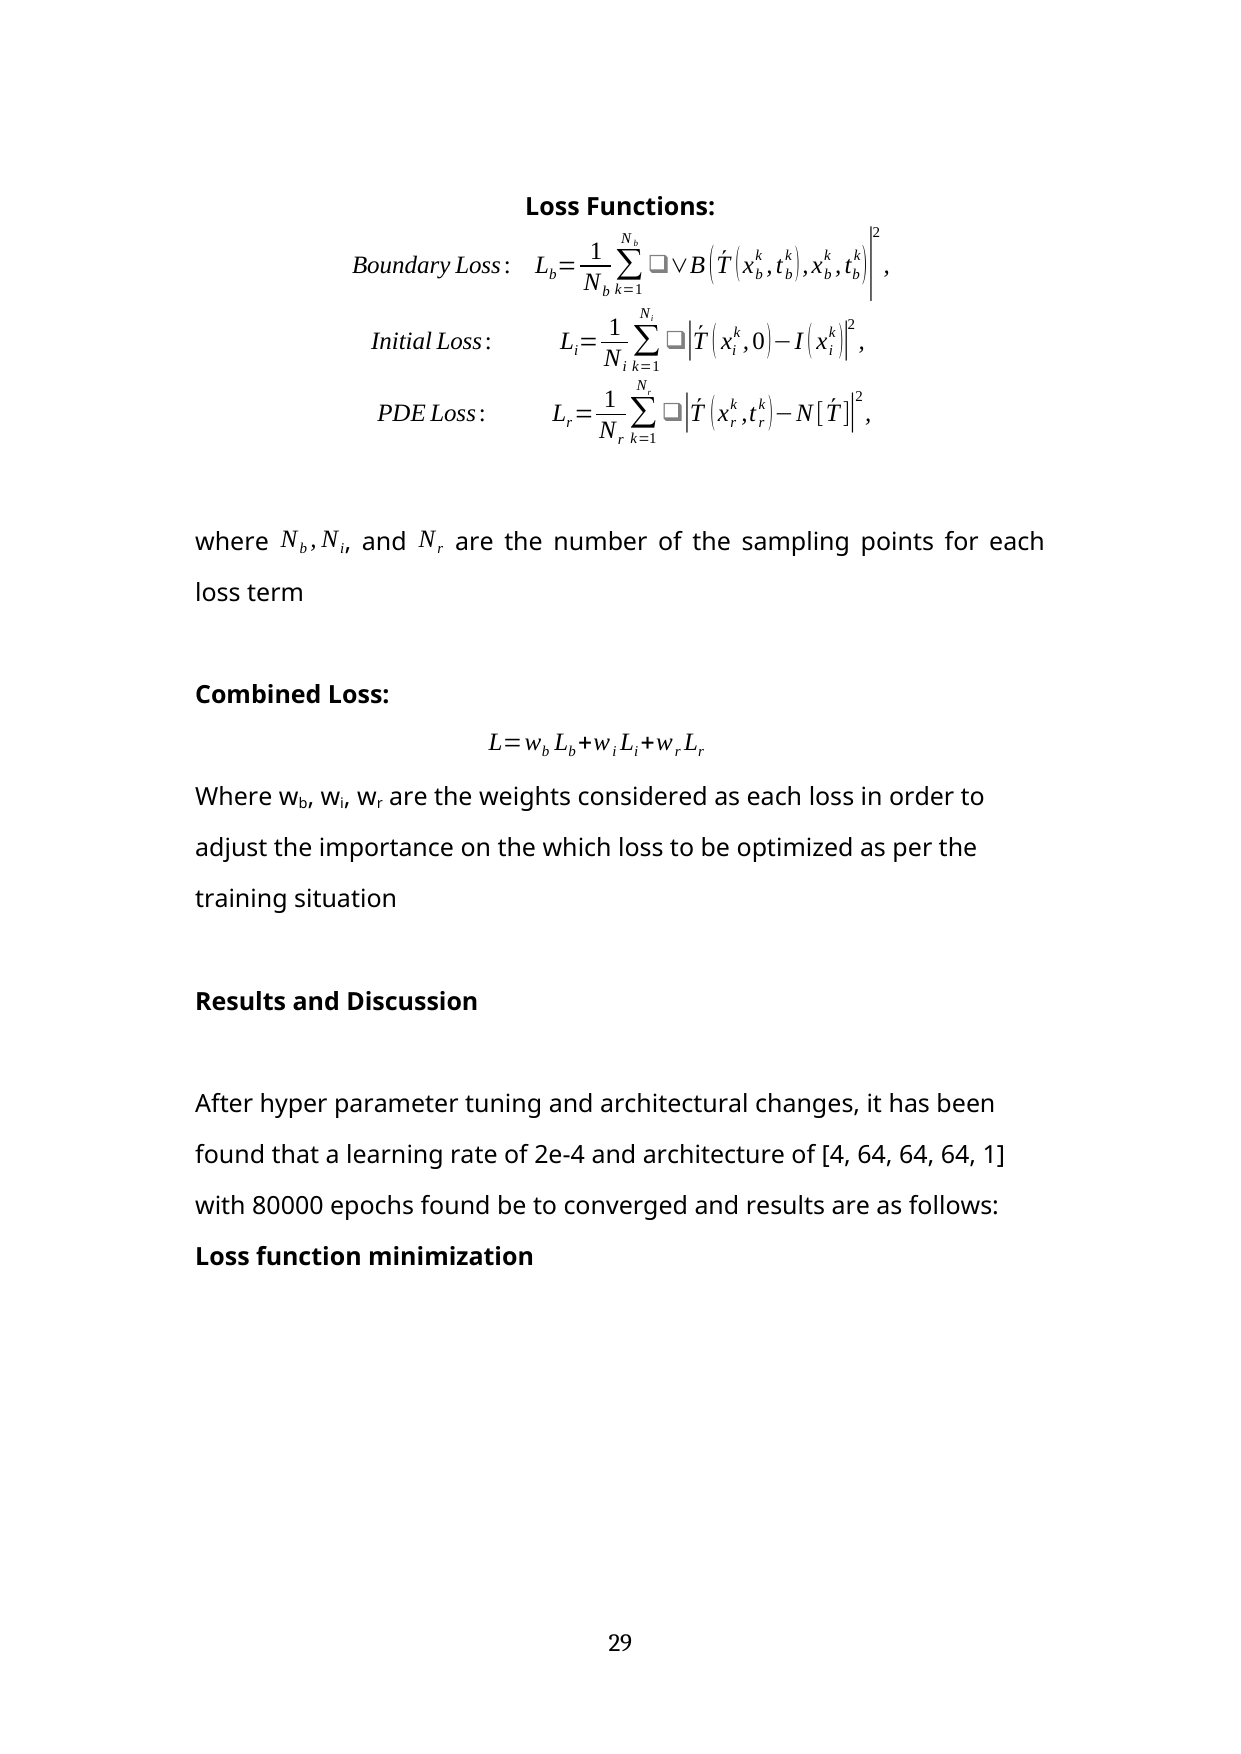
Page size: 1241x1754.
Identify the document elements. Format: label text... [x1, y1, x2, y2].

list Loss function minimization [195, 1238, 1045, 1272]
list Combined Loss: [195, 677, 1045, 711]
text Loss Functions: [195, 189, 1045, 448]
list Results and Discussion [195, 983, 1045, 1017]
list After hyper parameter tuning and architectural changes, it has been found that a learning rate of 2e-4 and architecture of [4, 64, 64, 64, 1] with 80000 epochs found be to converged and results are as follows: [195, 1085, 1045, 1221]
list where , and are the number of the sampling points for each loss term [195, 524, 1045, 609]
list Where wb, wi, wr are the weights considered as each loss in order to adjust the importance on the which loss to be optimized as per the training situation [195, 779, 1045, 915]
